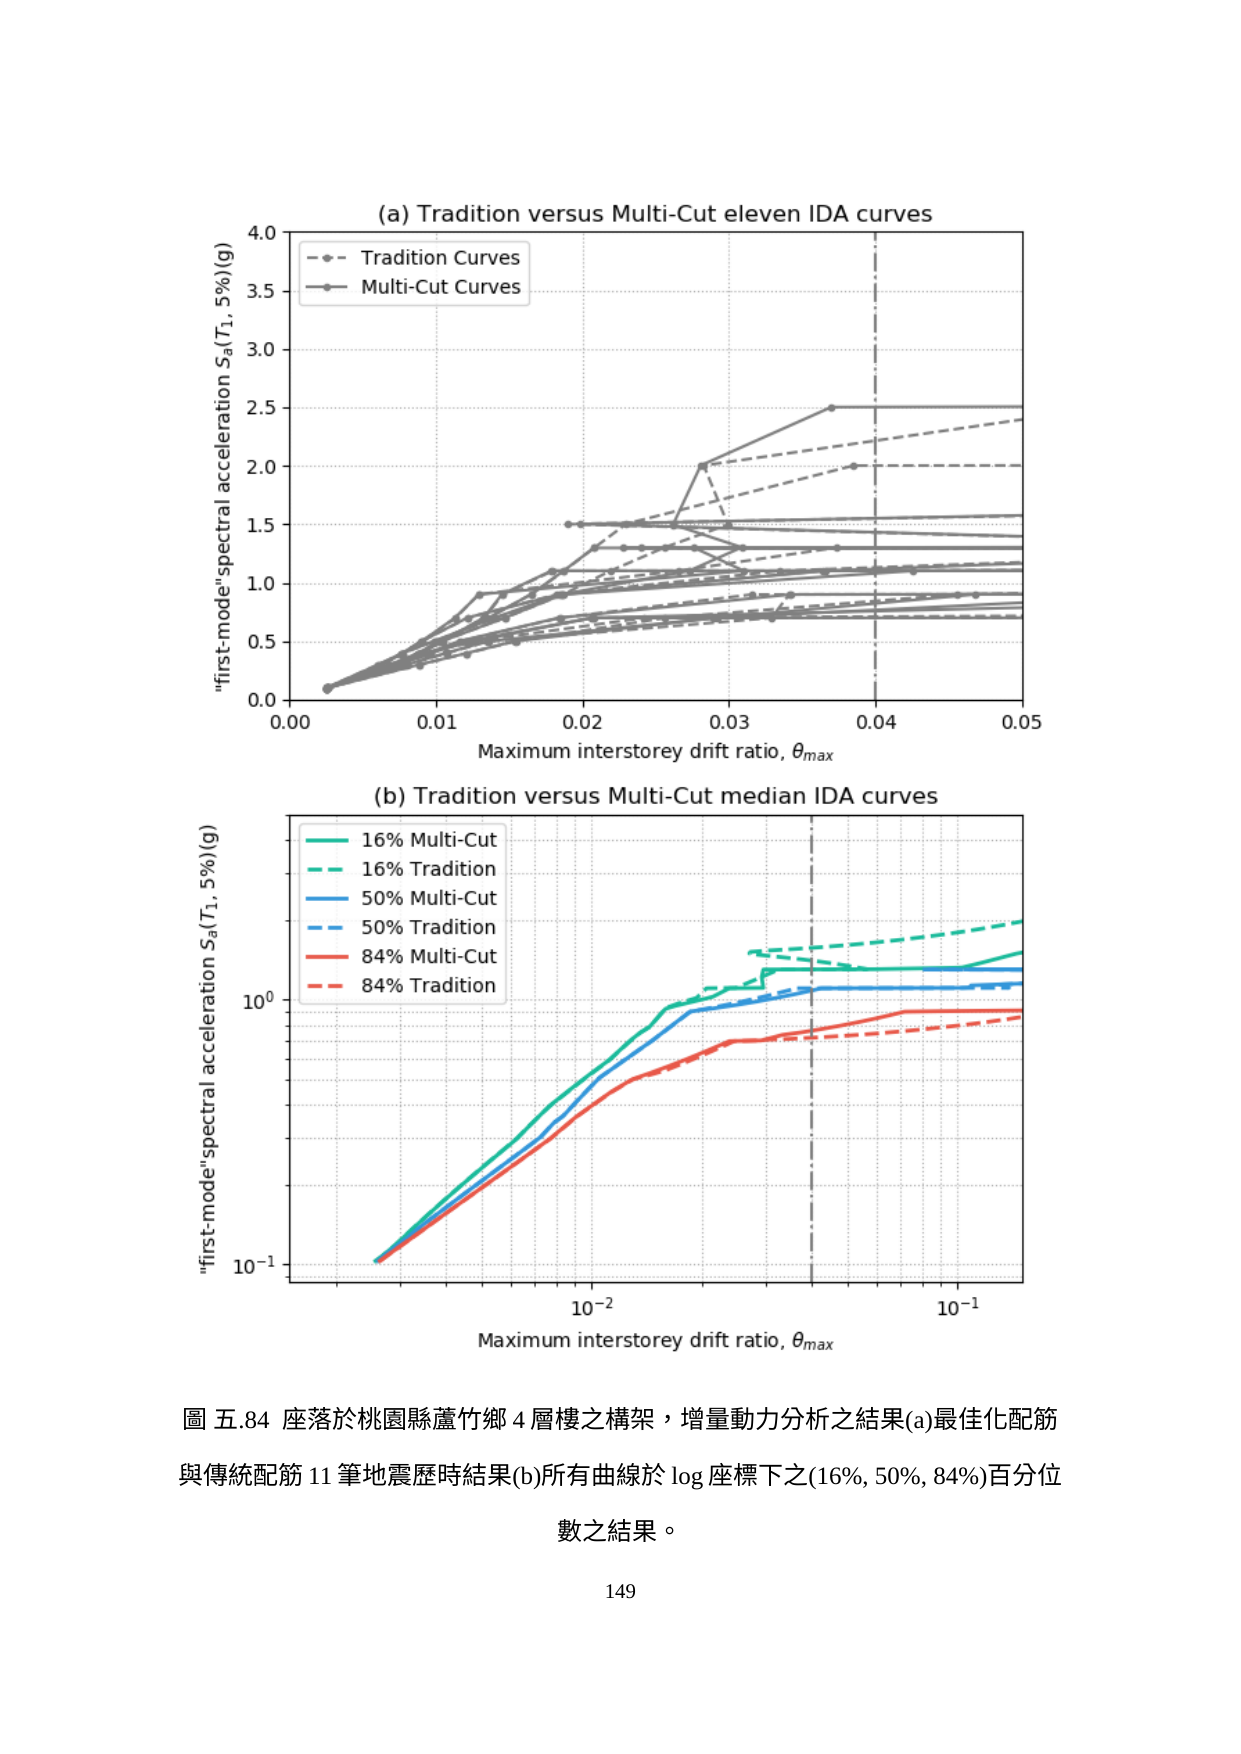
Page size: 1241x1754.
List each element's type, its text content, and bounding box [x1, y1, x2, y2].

picture [177, 184, 1063, 1375]
